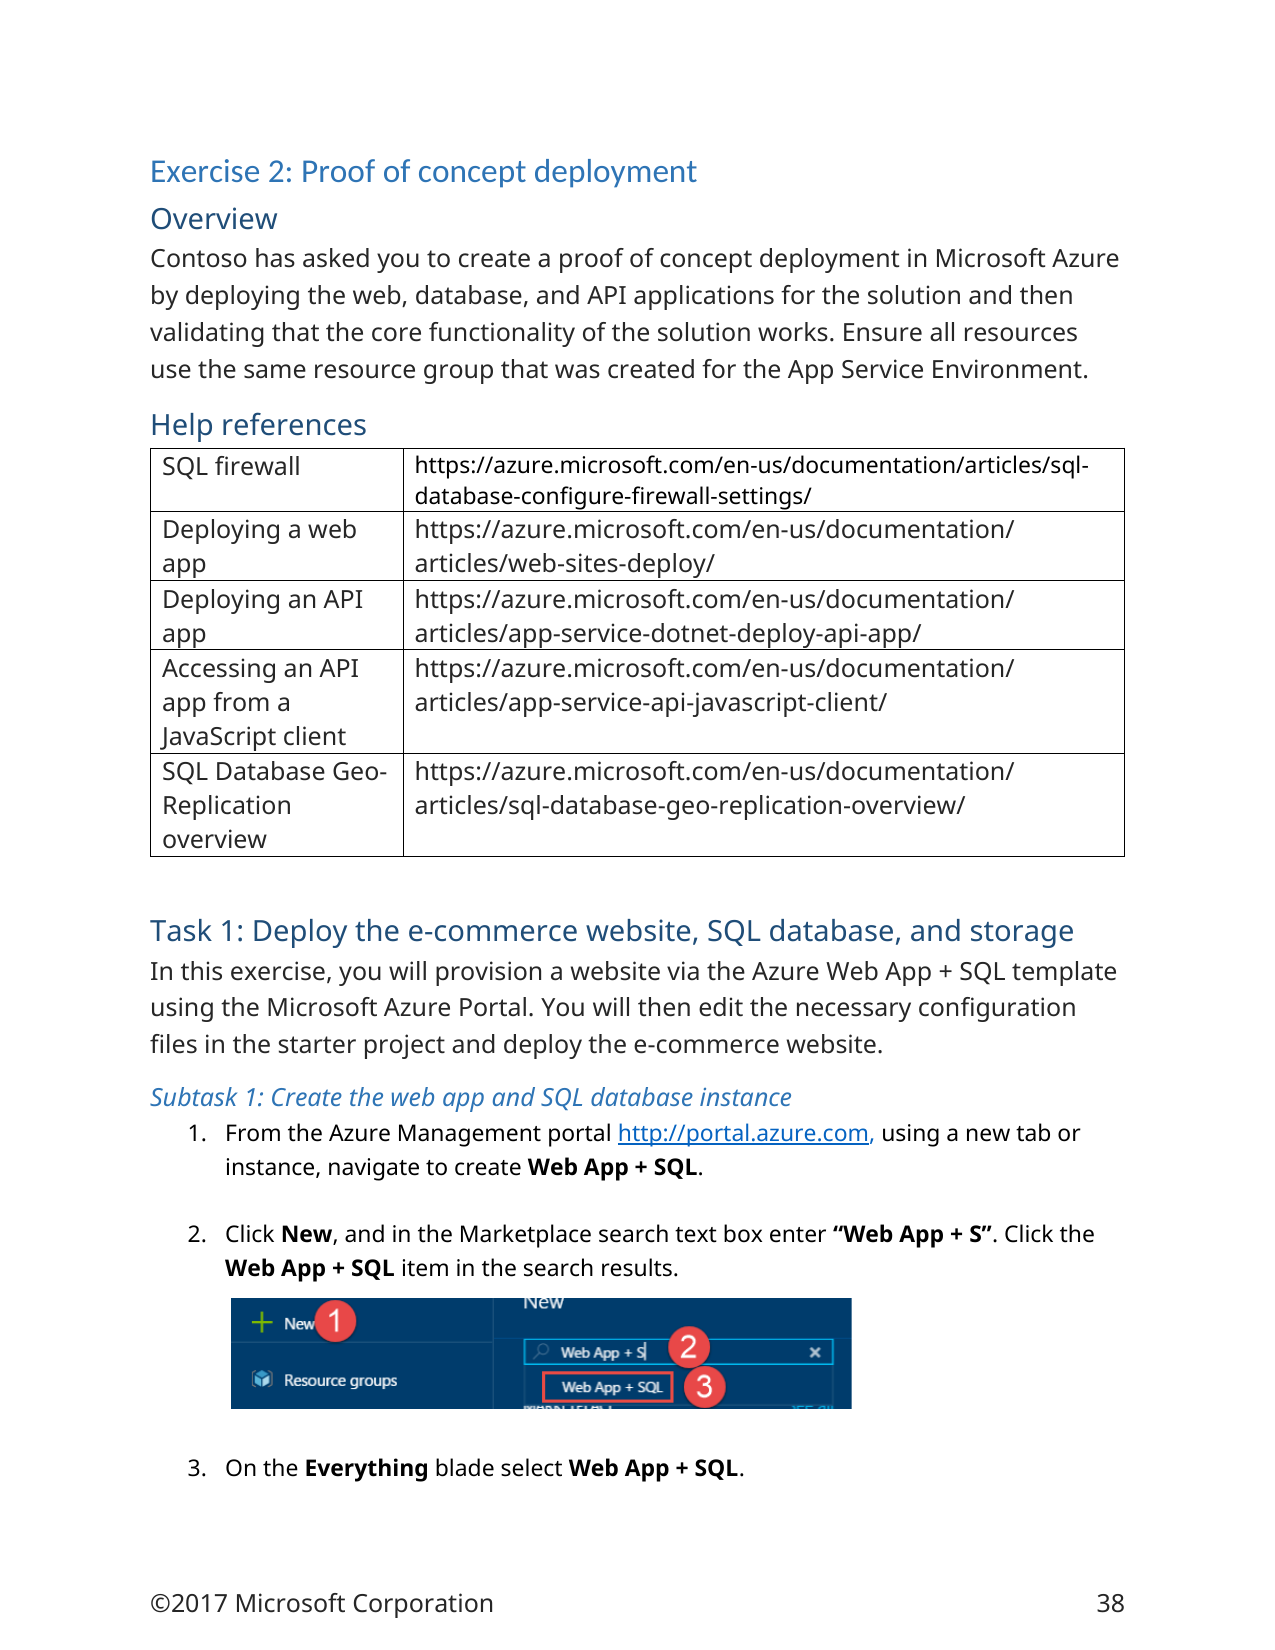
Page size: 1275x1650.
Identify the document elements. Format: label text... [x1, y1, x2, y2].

table_cell https://azure.microsoft.com/en-us/documentation/articles/app-service-dotnet-deploy-api-app/ [404, 581, 1124, 649]
subtitle Subtask 1: Create the web app and SQL database instance [150, 1080, 1125, 1114]
text Contoso has asked you to create a proof of concept deployment in Microsoft Azure by deploying the web, database, and API applications for the solution and then validating that the core functionality of the solution works. Ensure all resources use the same resource group that was created for the App Service Environment. [150, 241, 1125, 385]
picture [231, 1298, 852, 1409]
table_cell SQL Database Geo-Replication overview [151, 754, 403, 856]
table_header https://azure.microsoft.com/en-us/documentation/articles/sql-database-configure-firewall-settings/ [404, 449, 1124, 511]
list Click New, and in the Marketplace search text box enter “Web App + S”. Click the Web App + SQL item in the search results. [187, 1218, 1125, 1283]
subtitle Task 1: Deploy the e-commerce website, SQL database, and storage [150, 910, 1125, 950]
table_cell Deploying an API app [151, 581, 403, 649]
table_cell https://azure.microsoft.com/en-us/documentation/articles/web-sites-deploy/ [404, 512, 1124, 580]
table_header SQL firewall [151, 449, 403, 511]
table_cell https://azure.microsoft.com/en-us/documentation/articles/sql-database-geo-replication-overview/ [404, 754, 1124, 856]
table_cell https://azure.microsoft.com/en-us/documentation/articles/app-service-api-javascript-client/ [404, 650, 1124, 753]
subtitle Overview [150, 198, 1125, 238]
table_cell Deploying a web app [151, 512, 403, 580]
list On the Everything blade select Web App + SQL. [187, 1452, 1125, 1483]
table_cell Accessing an API app from a JavaScript client [151, 650, 403, 753]
subtitle Exercise 2: Proof of concept deployment [150, 150, 1125, 191]
text In this exercise, you will provision a website via the Azure Web App + SQL template using the Microsoft Azure Portal. You will then edit the necessary configuration files in the starter project and deploy the e-commerce website. [150, 953, 1125, 1061]
list From the Azure Management portal http://portal.azure.com, using a new tab or instance, navigate to create Web App + SQL. [187, 1117, 1125, 1216]
subtitle Help references [150, 405, 1125, 444]
